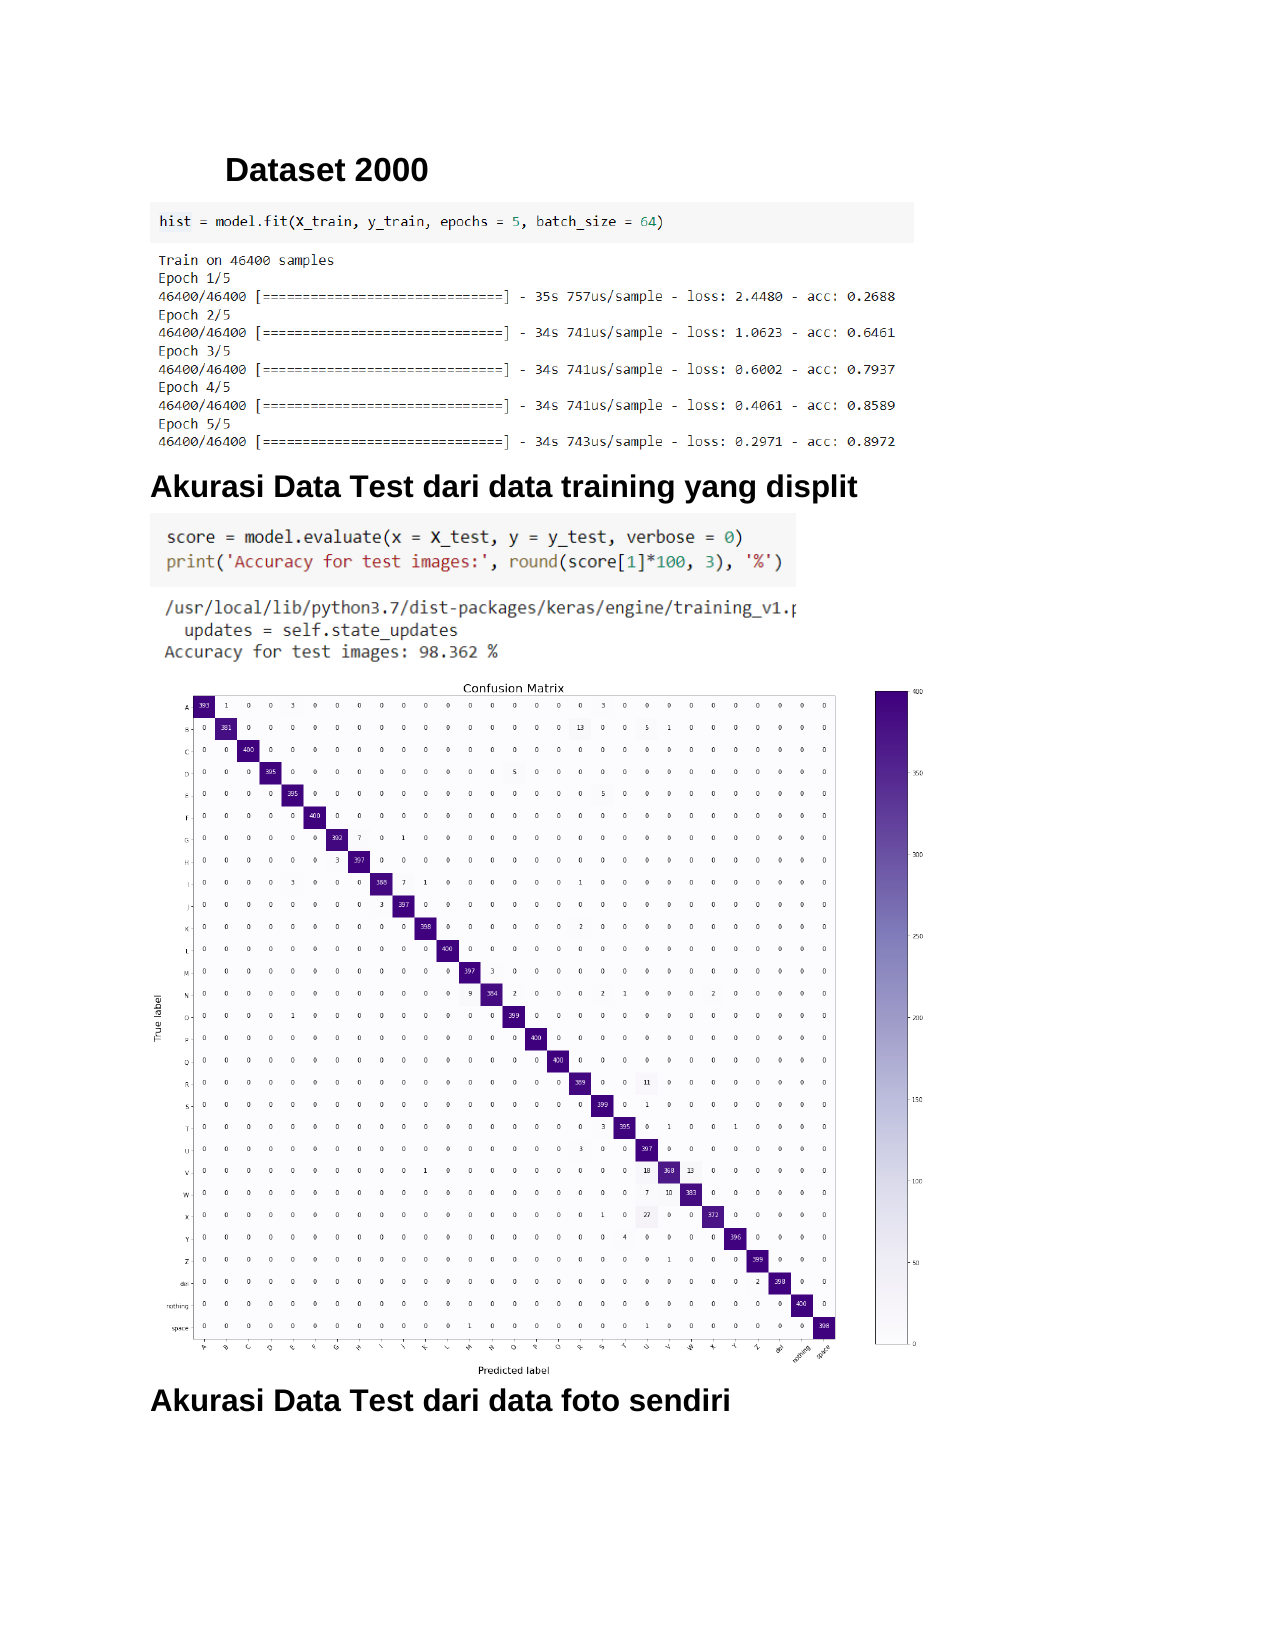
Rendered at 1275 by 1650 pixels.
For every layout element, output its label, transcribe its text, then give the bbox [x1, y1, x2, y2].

picture [150, 509, 797, 676]
picture [150, 201, 914, 465]
picture [150, 679, 927, 1379]
subtitle Dataset 2000 [150, 150, 1125, 188]
text Akurasi Data Test dari data foto sendiri [150, 1382, 1125, 1418]
text Akurasi Data Test dari data training yang displit [150, 468, 1125, 504]
